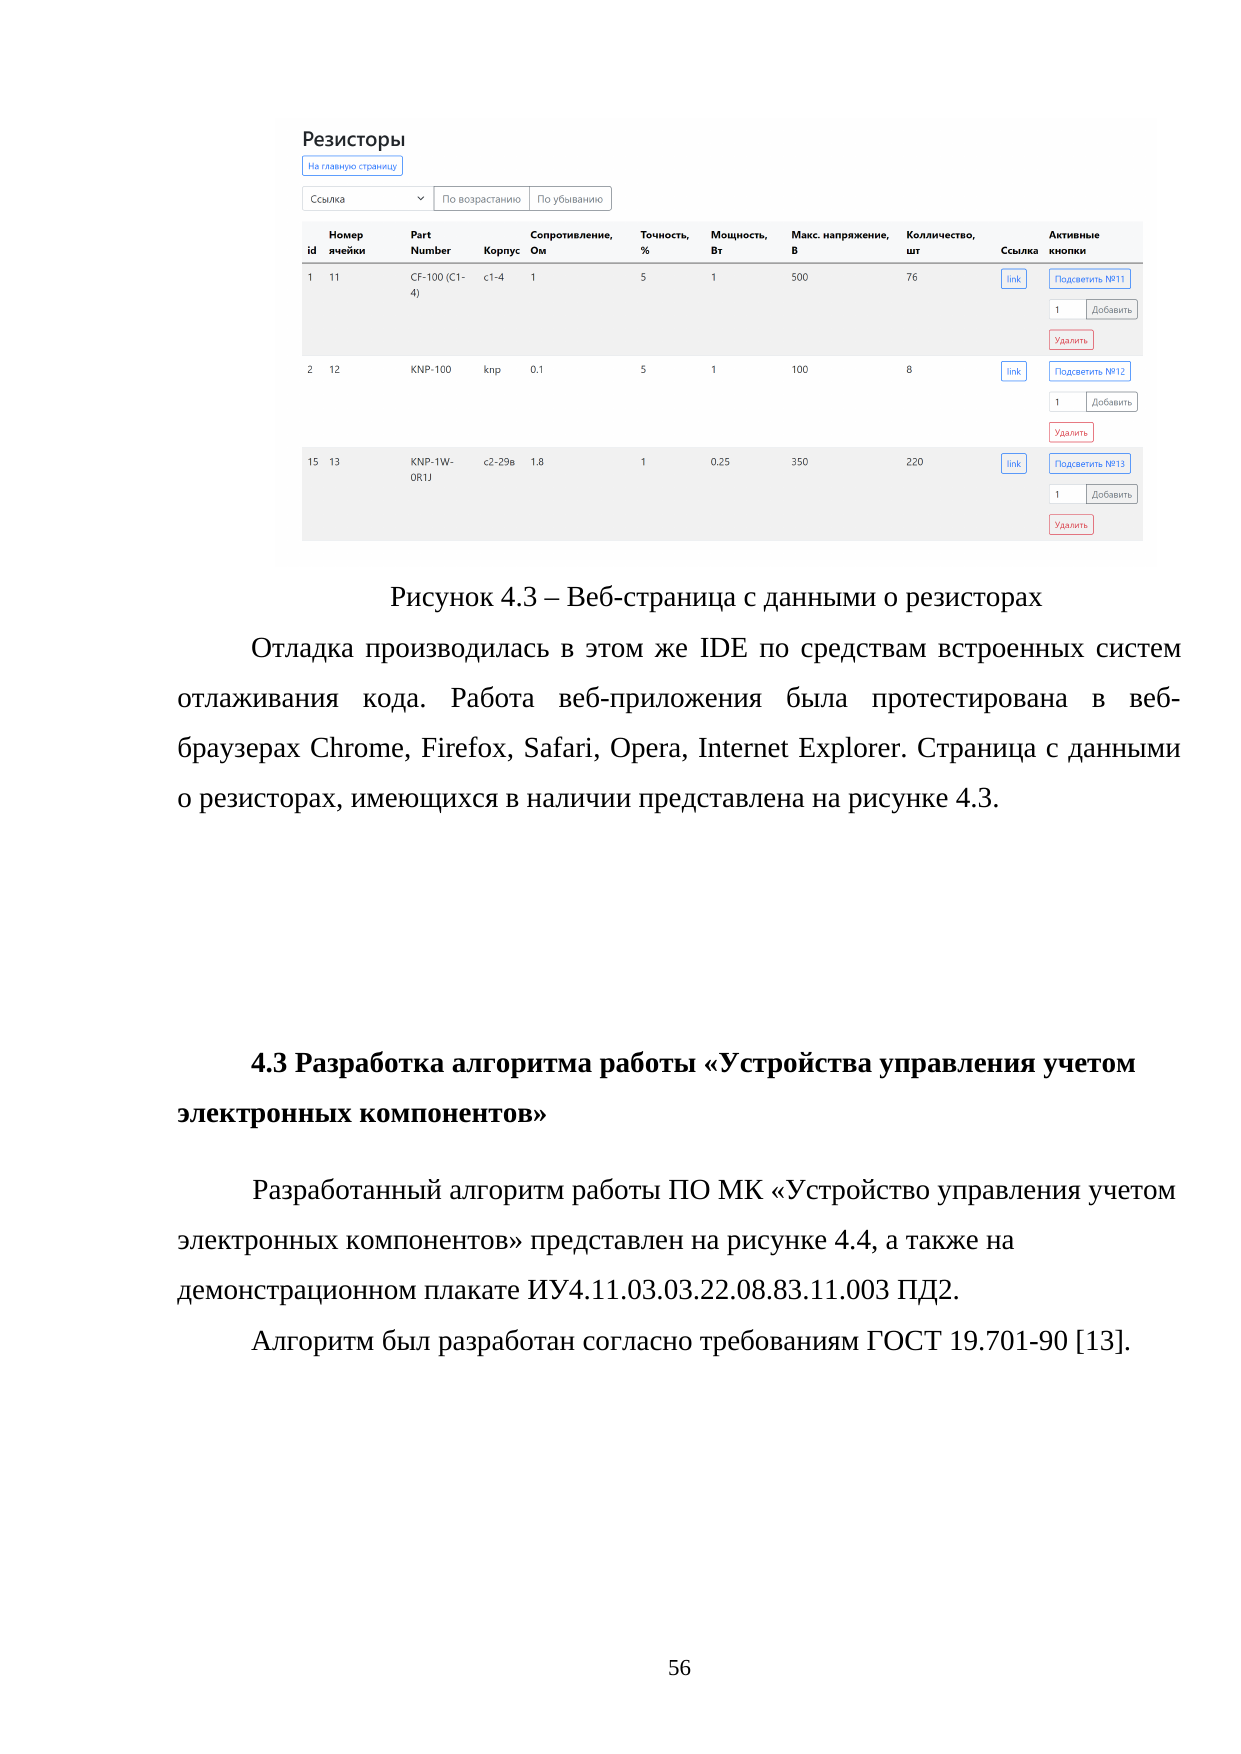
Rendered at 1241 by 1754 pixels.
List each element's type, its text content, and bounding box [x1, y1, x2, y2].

text Алгоритм был разработан согласно требованиям ГОСТ 19.701-90 [13]. [177, 1323, 1182, 1357]
text Отладка производилась в этом же IDE по средствам встроенных систем отлаживания кода. Работа веб-приложения была протестирована в веб-браузерах Chrome, Firefox, Safari, Opera, Internet Explorer. Страница с данными о резисторах, имеющихся в наличии представлена на рисунке 4.3. [177, 630, 1182, 814]
text Рисунок 4.3 – Веб-страница с данными о резисторах [177, 579, 1182, 613]
picture [275, 118, 1158, 567]
subtitle 4.3 Разработка алгоритма работы «Устройства управления учетом электронных компонентов» [177, 1045, 1182, 1128]
text Разработанный алгоритм работы ПО МК «Устройство управления учетом электронных компонентов» представлен на рисунке 4.4, а также на демонстрационном плакате ИУ4.11.03.03.22.08.83.11.003 ПД2. [177, 1172, 1182, 1306]
